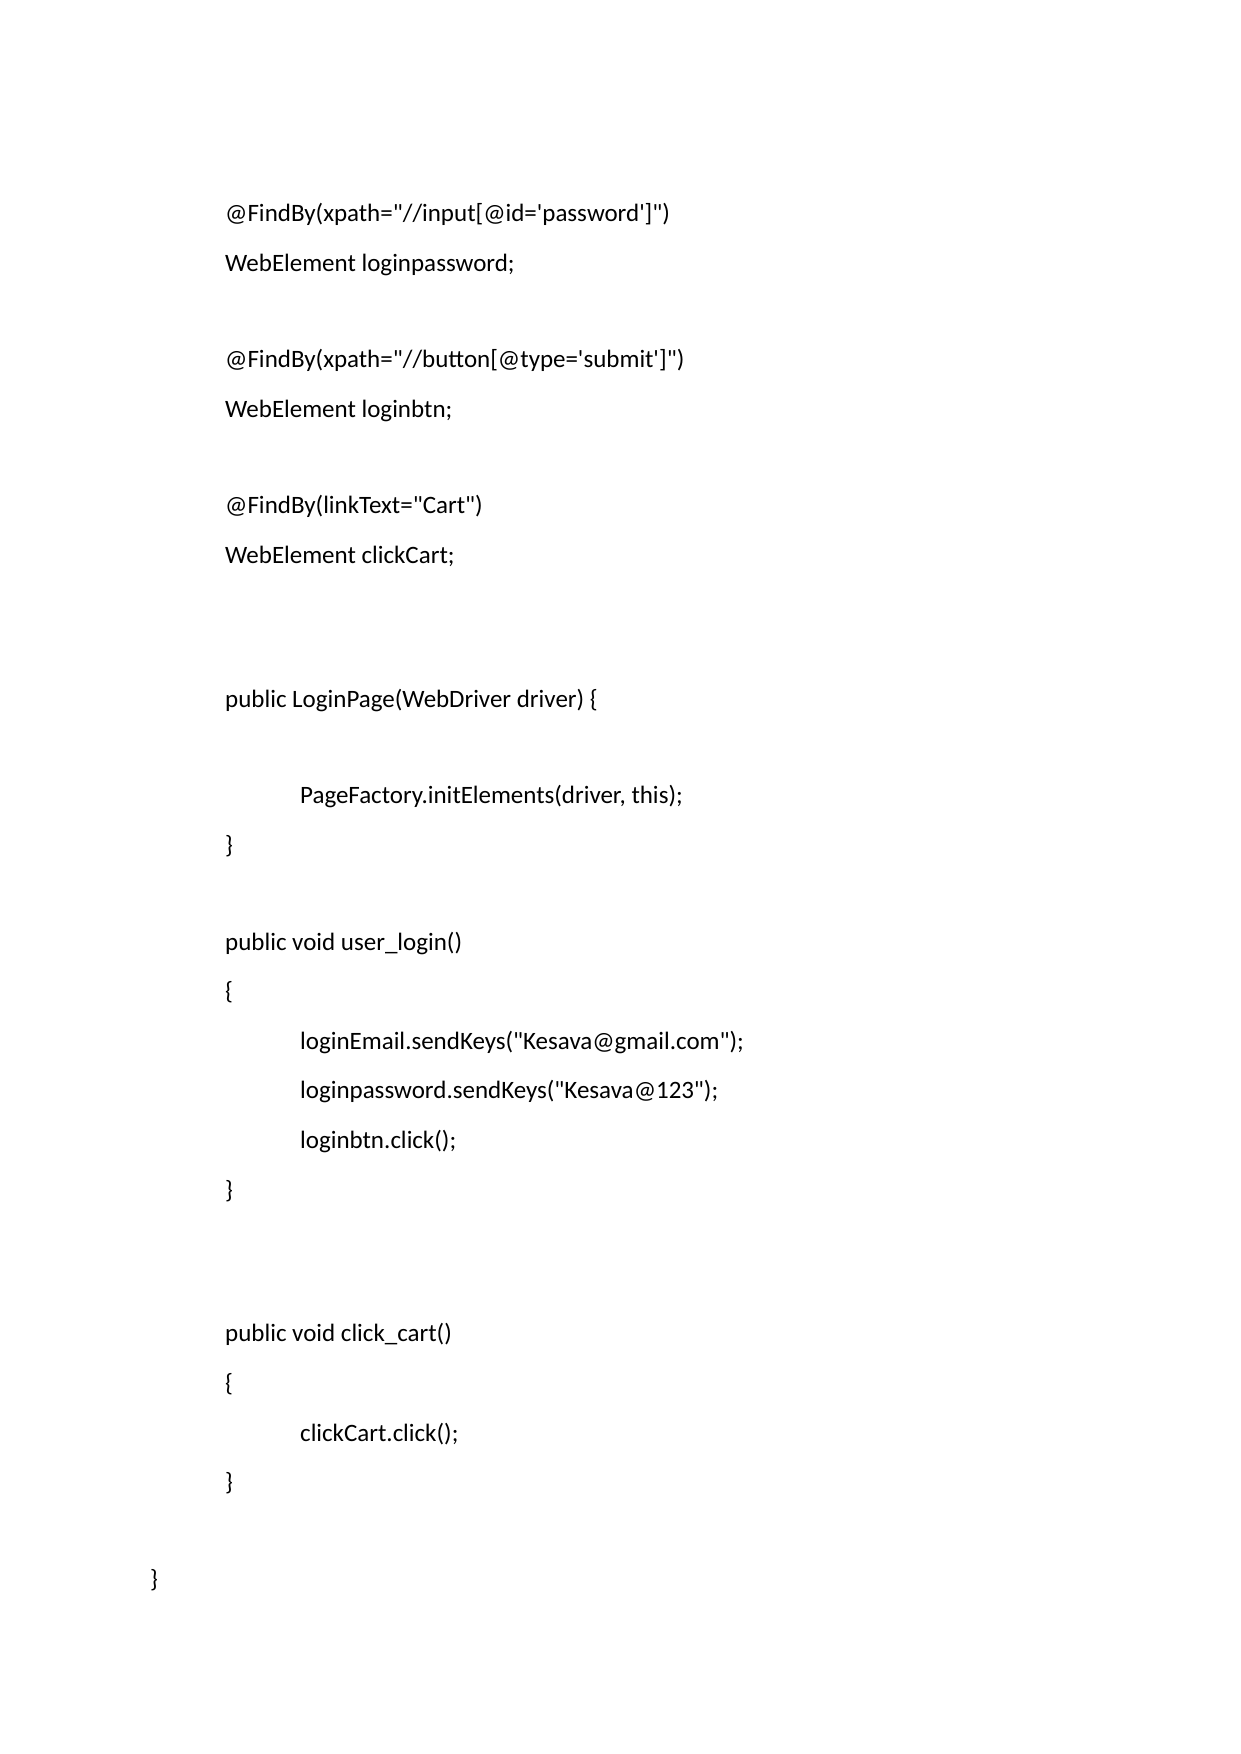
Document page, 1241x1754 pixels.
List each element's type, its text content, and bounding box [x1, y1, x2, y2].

text @FindBy(xpath="//button[@type='submit']") [150, 343, 1090, 374]
text @FindBy(xpath="//input[@id='password']") [150, 197, 1090, 228]
text WebElement loginbtn; [150, 393, 1090, 423]
text public void user_login() [150, 926, 1090, 956]
text { [150, 975, 1090, 1006]
text WebElement clickCart; [150, 539, 1090, 570]
text { [150, 1367, 1090, 1398]
text } [150, 1563, 1090, 1593]
text PageFactory.initElements(driver, this); [150, 779, 1090, 810]
text WebElement loginpassword; [150, 247, 1090, 277]
text loginEmail.sendKeys("Kesava@gmail.com"); [150, 1025, 1090, 1056]
text public LoginPage(WebDriver driver) { [150, 683, 1090, 713]
text } [150, 1174, 1090, 1204]
text } [150, 829, 1090, 860]
text loginpassword.sendKeys("Kesava@123"); [150, 1074, 1090, 1105]
text @FindBy(linkText="Cart") [150, 489, 1090, 520]
text } [150, 1466, 1090, 1497]
text public void click_cart() [150, 1317, 1090, 1348]
text clickCart.click(); [150, 1417, 1090, 1447]
text loginbtn.click(); [150, 1124, 1090, 1155]
